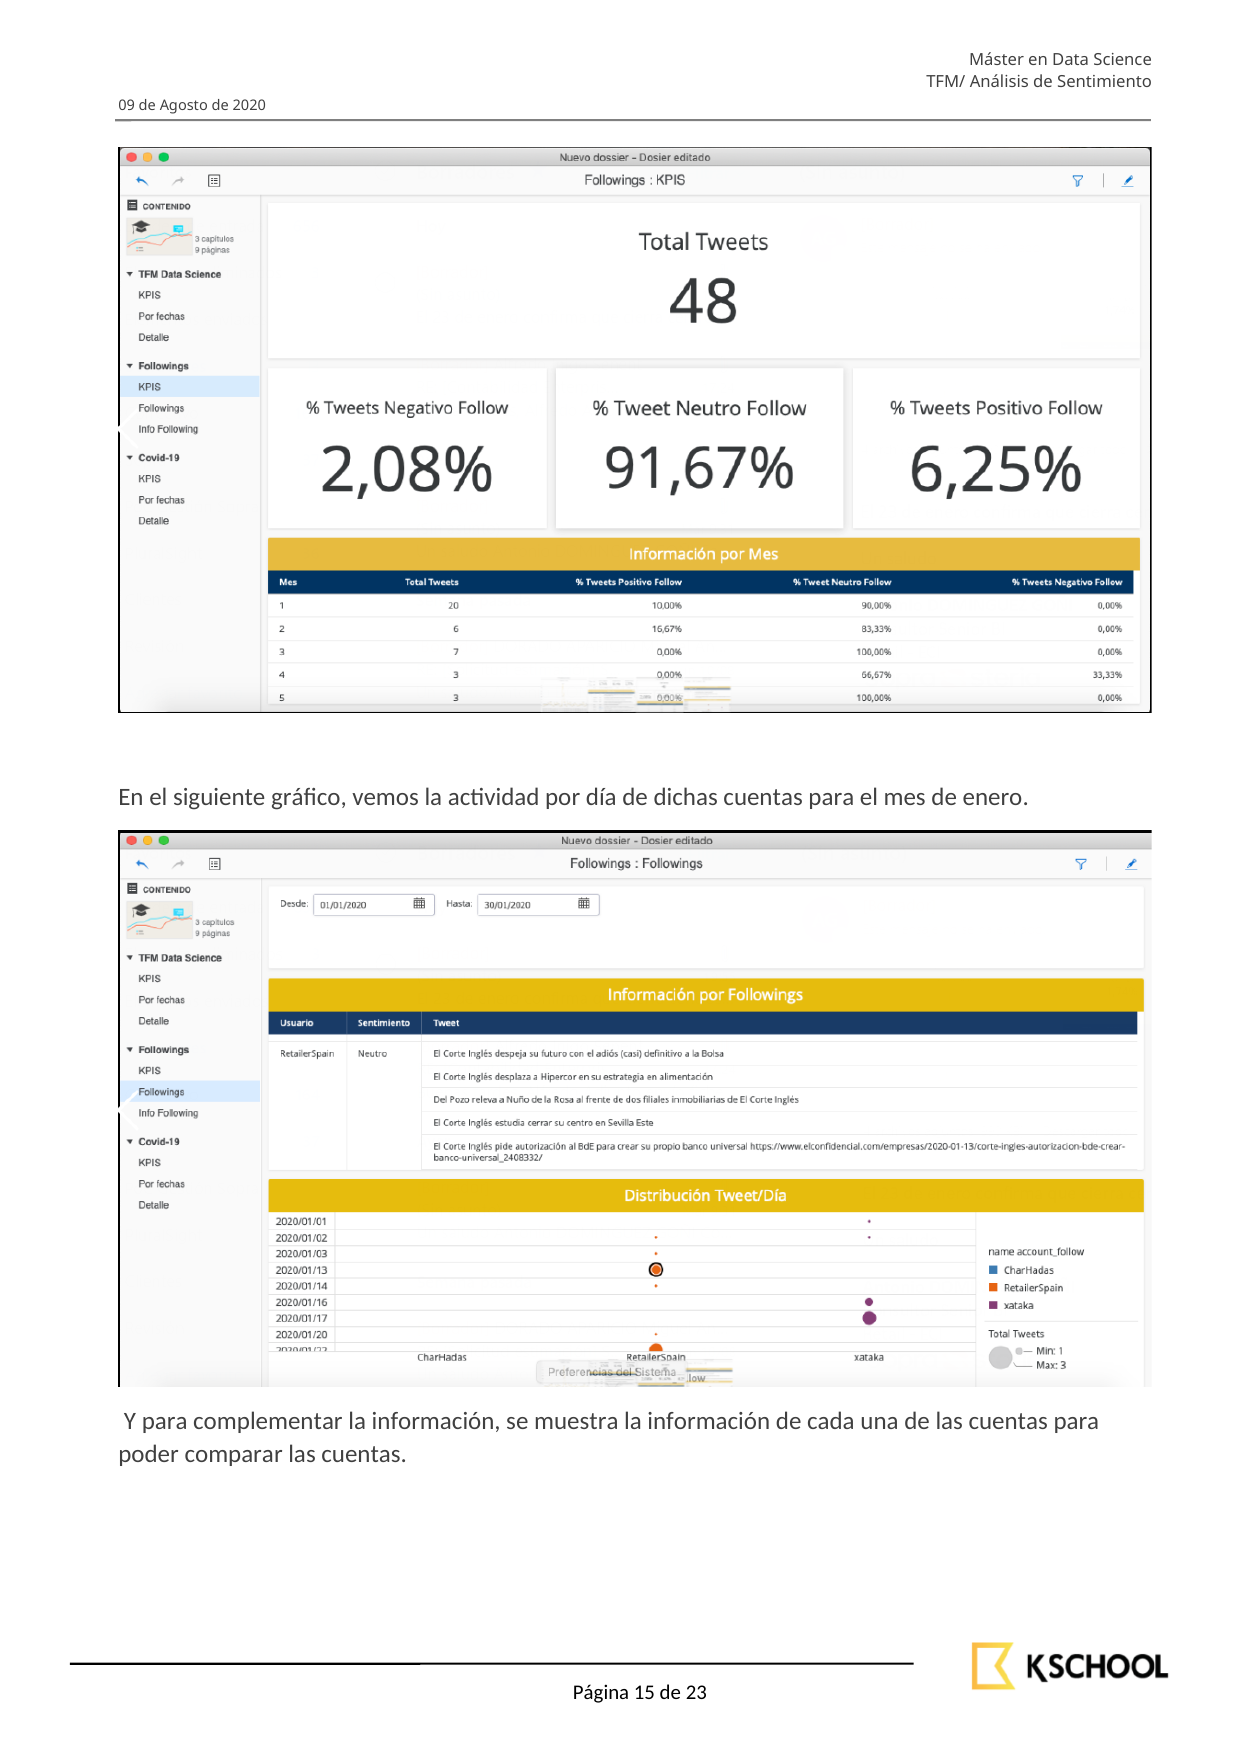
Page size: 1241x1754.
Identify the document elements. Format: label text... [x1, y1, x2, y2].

picture [118, 147, 1152, 713]
picture [118, 830, 1152, 1387]
picture [966, 1638, 1175, 1694]
text Y para complementar la información, se muestra la información de cada una de las cuentas para poder comparar las cuentas. [118, 1406, 1152, 1469]
text En el siguiente gráfico, vemos la actividad por día de dichas cuentas para el mes de enero. [118, 781, 1152, 811]
